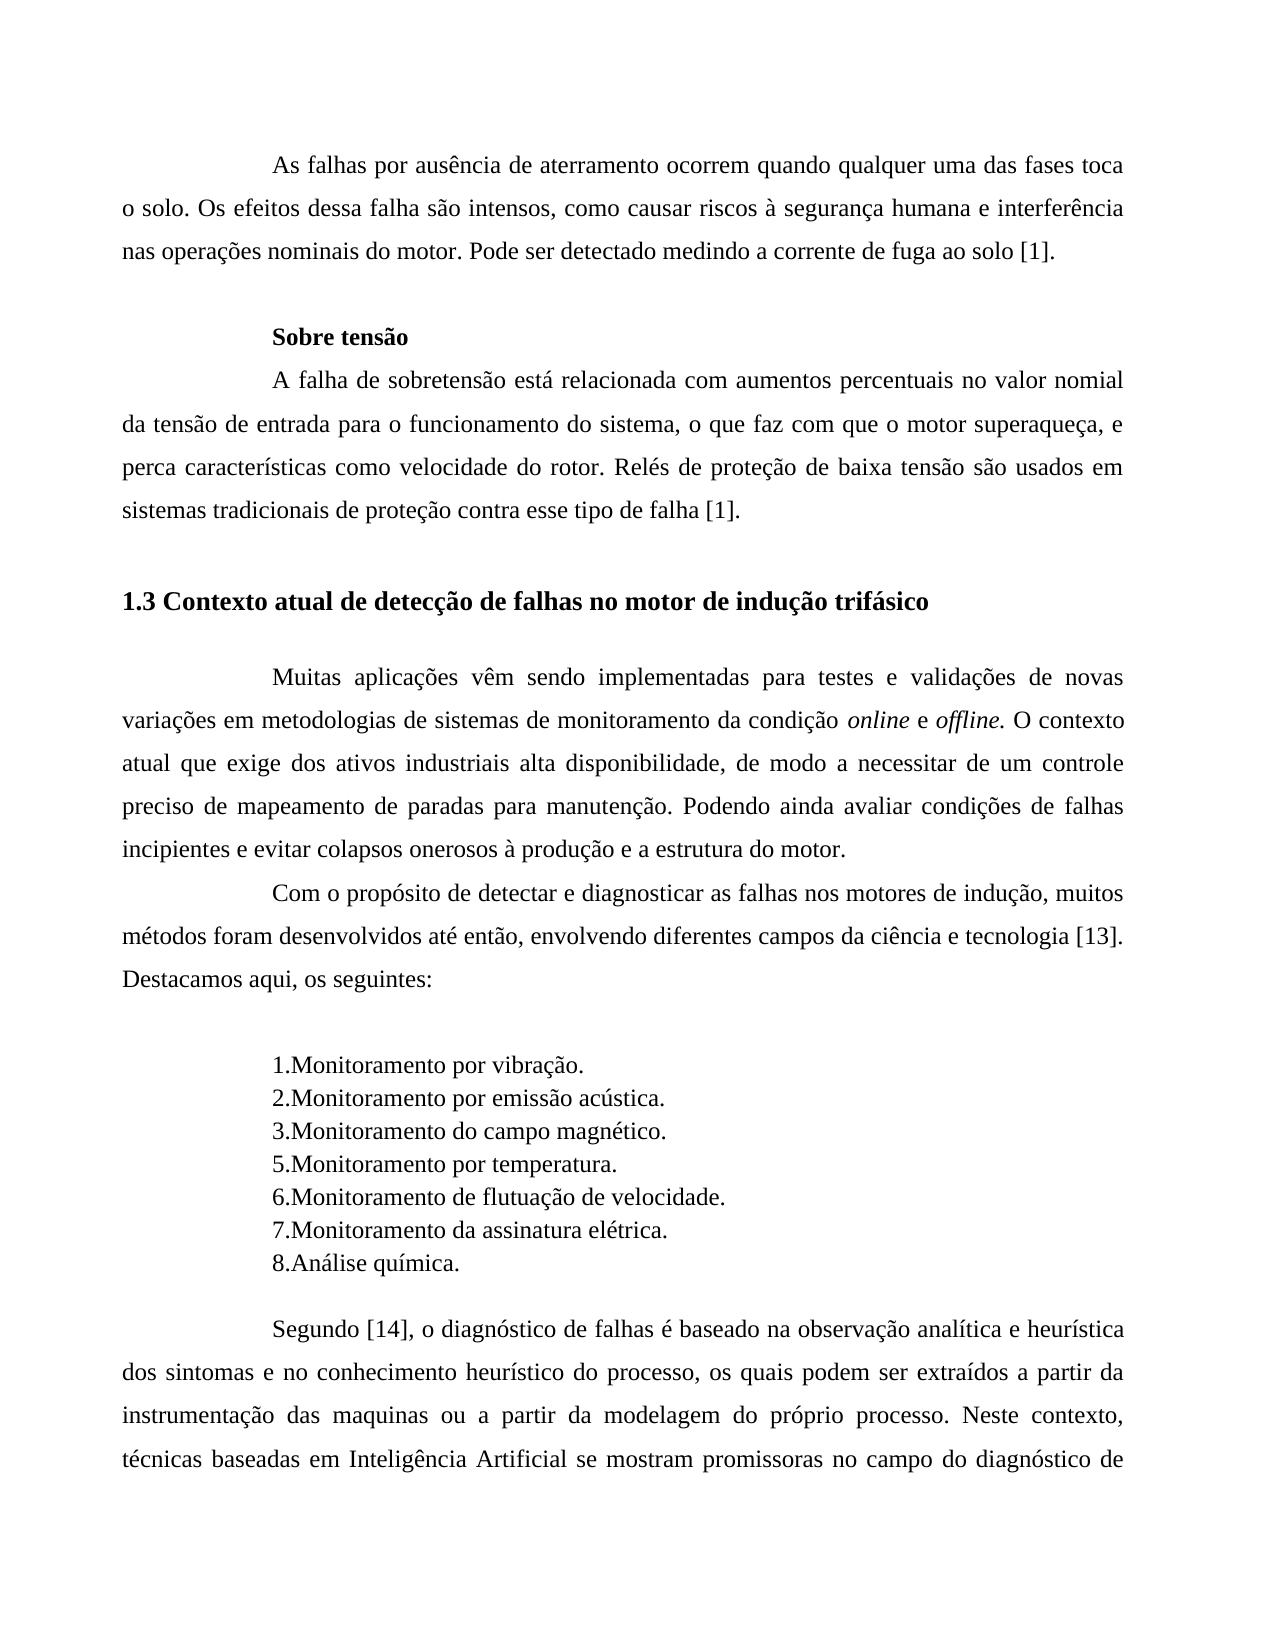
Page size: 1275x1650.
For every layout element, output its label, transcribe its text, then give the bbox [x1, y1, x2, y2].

text Muitas aplicações vêm sendo implementadas para testes e validações de novas variações em metodologias de sistemas de monitoramento da condição online e offline. O contexto atual que exige dos ativos industriais alta disponibilidade, de modo a necessitar de um controle preciso de mapeamento de paradas para manutenção. Podendo ainda avaliar condições de falhas incipientes e evitar colapsos onerosos à produção e a estrutura do motor. [122, 662, 1125, 863]
subtitle 1.3 Contexto atual de detecção de falhas no motor de indução trifásico [122, 585, 1125, 617]
text 7.Monitoramento da assinatura elétrica. [122, 1215, 1125, 1244]
text Com o propósito de detectar e diagnosticar as falhas nos motores de indução, muitos métodos foram desenvolvidos até então, envolvendo diferentes campos da ciência e tecnologia [13]. Destacamos aqui, os seguintes: [122, 878, 1125, 993]
text 5.Monitoramento por temperatura. [122, 1149, 1125, 1178]
text 3.Monitoramento do campo magnético. [122, 1116, 1125, 1145]
text 2.Monitoramento por emissão acústica. [122, 1083, 1125, 1112]
text Sobre tensão [122, 322, 1125, 351]
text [122, 1314, 1125, 1472]
text 1.Monitoramento por vibração. [122, 1050, 1125, 1079]
text 8.Análise química. [122, 1248, 1125, 1277]
text 6.Monitoramento de flutuação de velocidade. [122, 1182, 1125, 1211]
text A falha de sobretensão está relacionada com aumentos percentuais no valor nomial da tensão de entrada para o funcionamento do sistema, o que faz com que o motor superaqueça, e perca características como velocidade do rotor. Relés de proteção de baixa tensão são usados em sistemas tradicionais de proteção contra esse tipo de falha [1]. [122, 366, 1125, 524]
text As falhas por ausência de aterramento ocorrem quando qualquer uma das fases toca o solo. Os efeitos dessa falha são intensos, como causar riscos à segurança humana e interferência nas operações nominais do motor. Pode ser detectado medindo a corrente de fuga ao solo [1]. [122, 150, 1125, 265]
